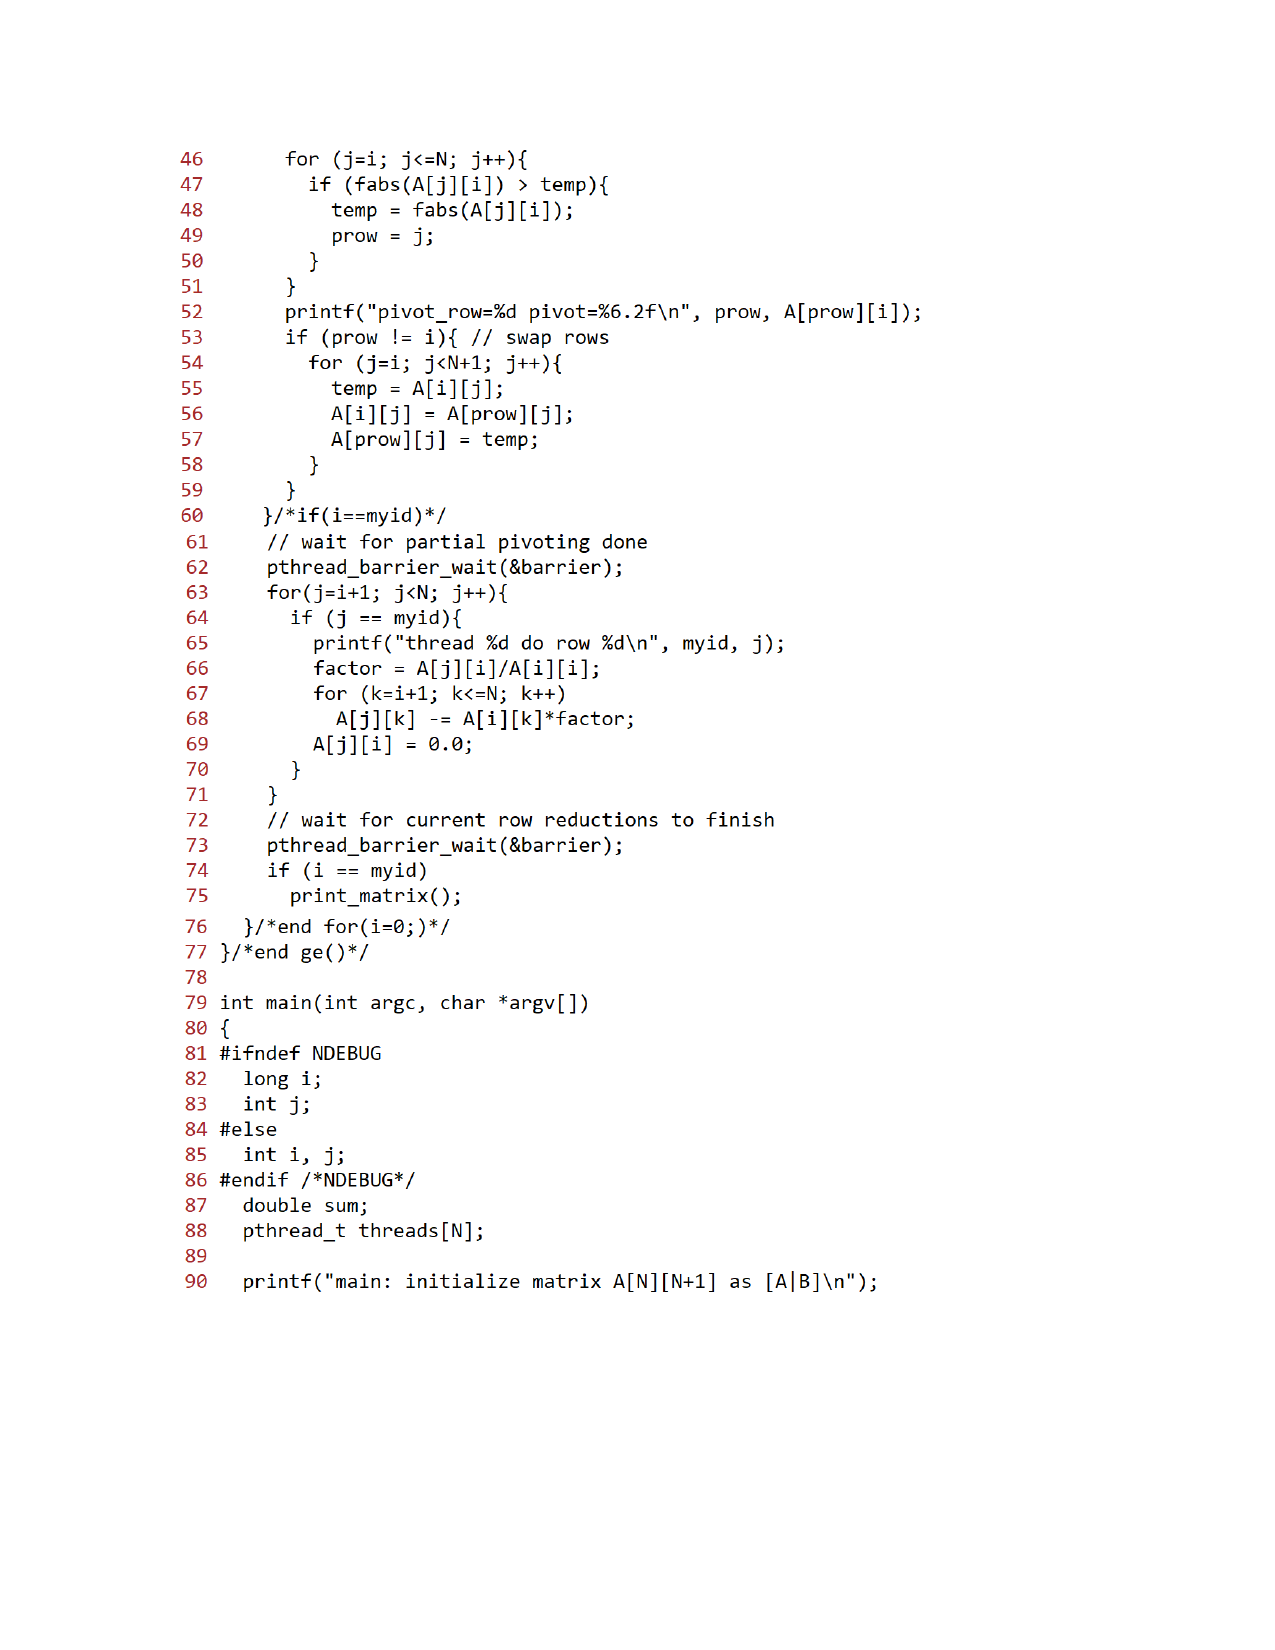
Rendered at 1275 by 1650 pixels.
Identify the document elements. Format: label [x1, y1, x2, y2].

picture [177, 147, 1098, 529]
picture [177, 914, 1098, 1297]
picture [180, 530, 1095, 912]
